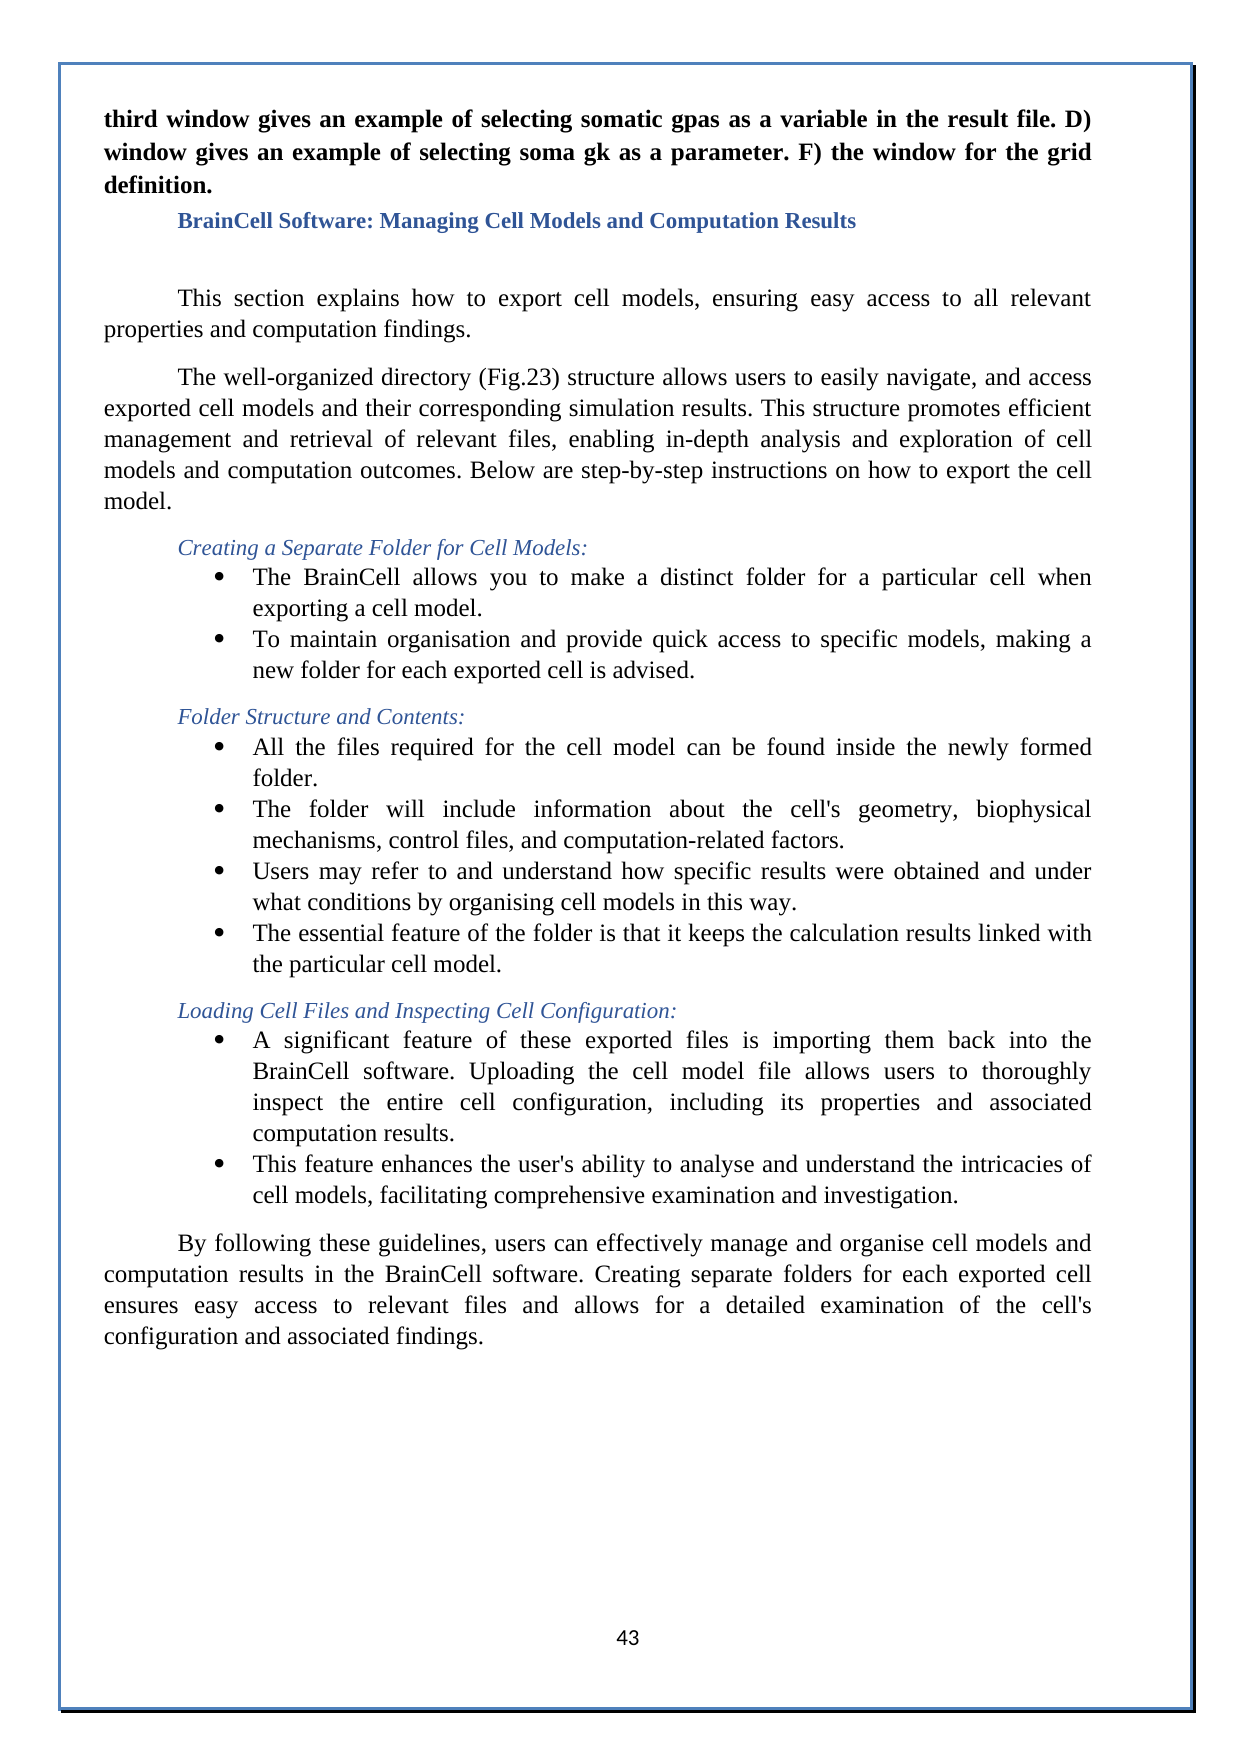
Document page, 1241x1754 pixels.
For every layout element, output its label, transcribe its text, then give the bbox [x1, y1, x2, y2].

text The well-organized directory (Fig.23) structure allows users to easily navigate, and access exported cell models and their corresponding simulation results. This structure promotes efficient management and retrieval of relevant files, enabling in-depth analysis and exploration of cell models and computation outcomes. Below are step-by-step instructions on how to export the cell model. [103, 362, 1093, 515]
list A significant feature of these exported files is importing them back into the BrainCell software. Uploading the cell model file allows users to thoroughly inspect the entire cell configuration, including its properties and associated computation results. [215, 1025, 1093, 1147]
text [103, 104, 1093, 199]
list The essential feature of the folder is that it keeps the calculation results linked with the particular cell model. [215, 918, 1093, 978]
list To maintain organisation and provide quick access to specific models, making a new folder for each exported cell is advised. [215, 624, 1093, 684]
subtitle Folder Structure and Contents: [103, 703, 1093, 729]
list All the files required for the cell model can be found inside the newly formed folder. [215, 732, 1093, 791]
subtitle Creating a Separate Folder for Cell Models: [103, 534, 1093, 560]
subtitle BrainCell Software: Managing Cell Models and Computation Results [103, 207, 1093, 233]
subtitle Loading Cell Files and Inspecting Cell Configuration: [103, 997, 1093, 1023]
text By following these guidelines, users can effectively manage and organise cell models and computation results in the BrainCell software. Creating separate folders for each exported cell ensures easy access to relevant files and allows for a detailed examination of the cell's configuration and associated findings. [103, 1228, 1093, 1350]
text This section explains how to export cell models, ensuring easy access to all relevant properties and computation findings. [103, 283, 1093, 343]
list Users may refer to and understand how specific results were obtained and under what conditions by organising cell models in this way. [215, 856, 1093, 916]
list The BrainCell allows you to make a distinct folder for a particular cell when exporting a cell model. [215, 562, 1093, 622]
list This feature enhances the user's ability to analyse and understand the intricacies of cell models, facilitating comprehensive examination and investigation. [215, 1149, 1093, 1209]
list The folder will include information about the cell's geometry, biophysical mechanisms, control files, and computation-related factors. [215, 794, 1093, 853]
